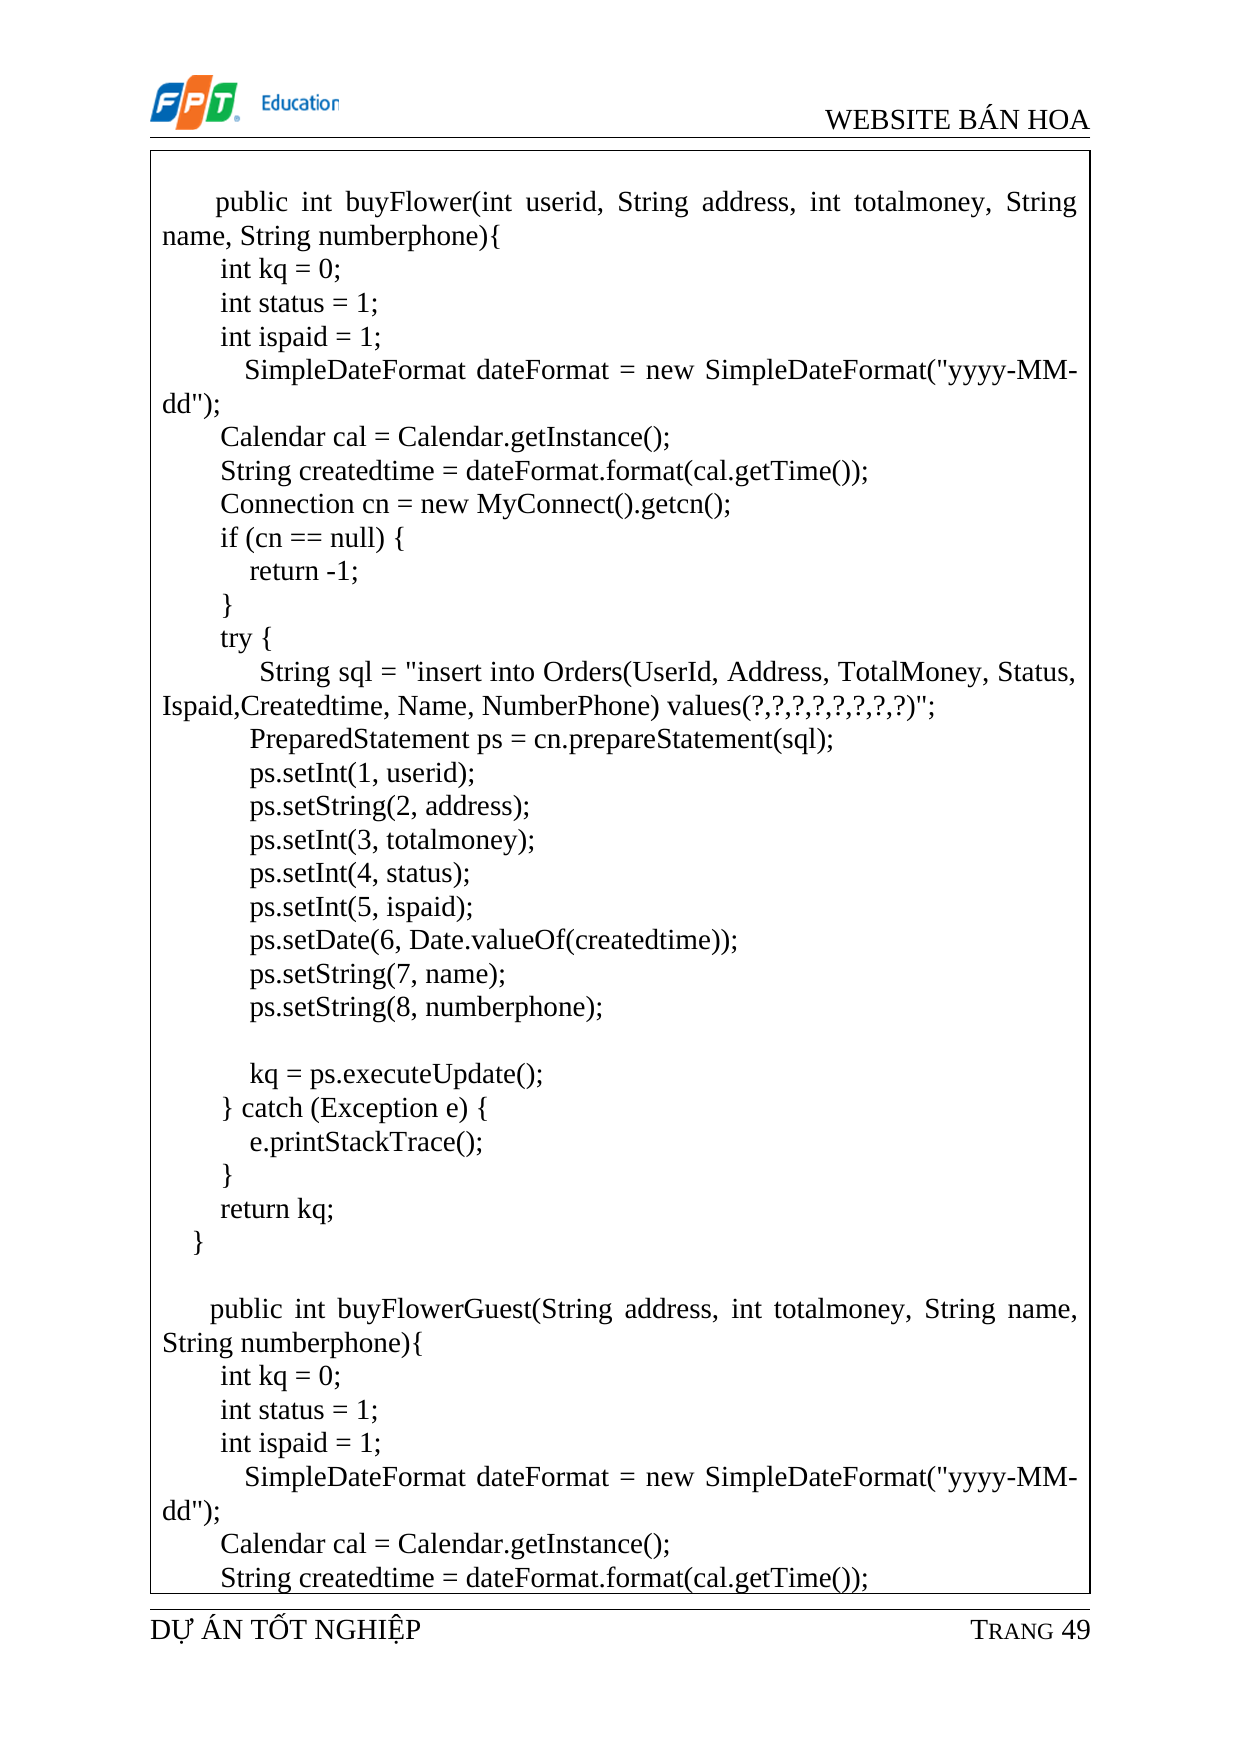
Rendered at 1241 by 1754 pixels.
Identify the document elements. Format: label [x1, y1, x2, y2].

picture [150, 75, 339, 130]
table_header [151, 151, 1089, 1593]
